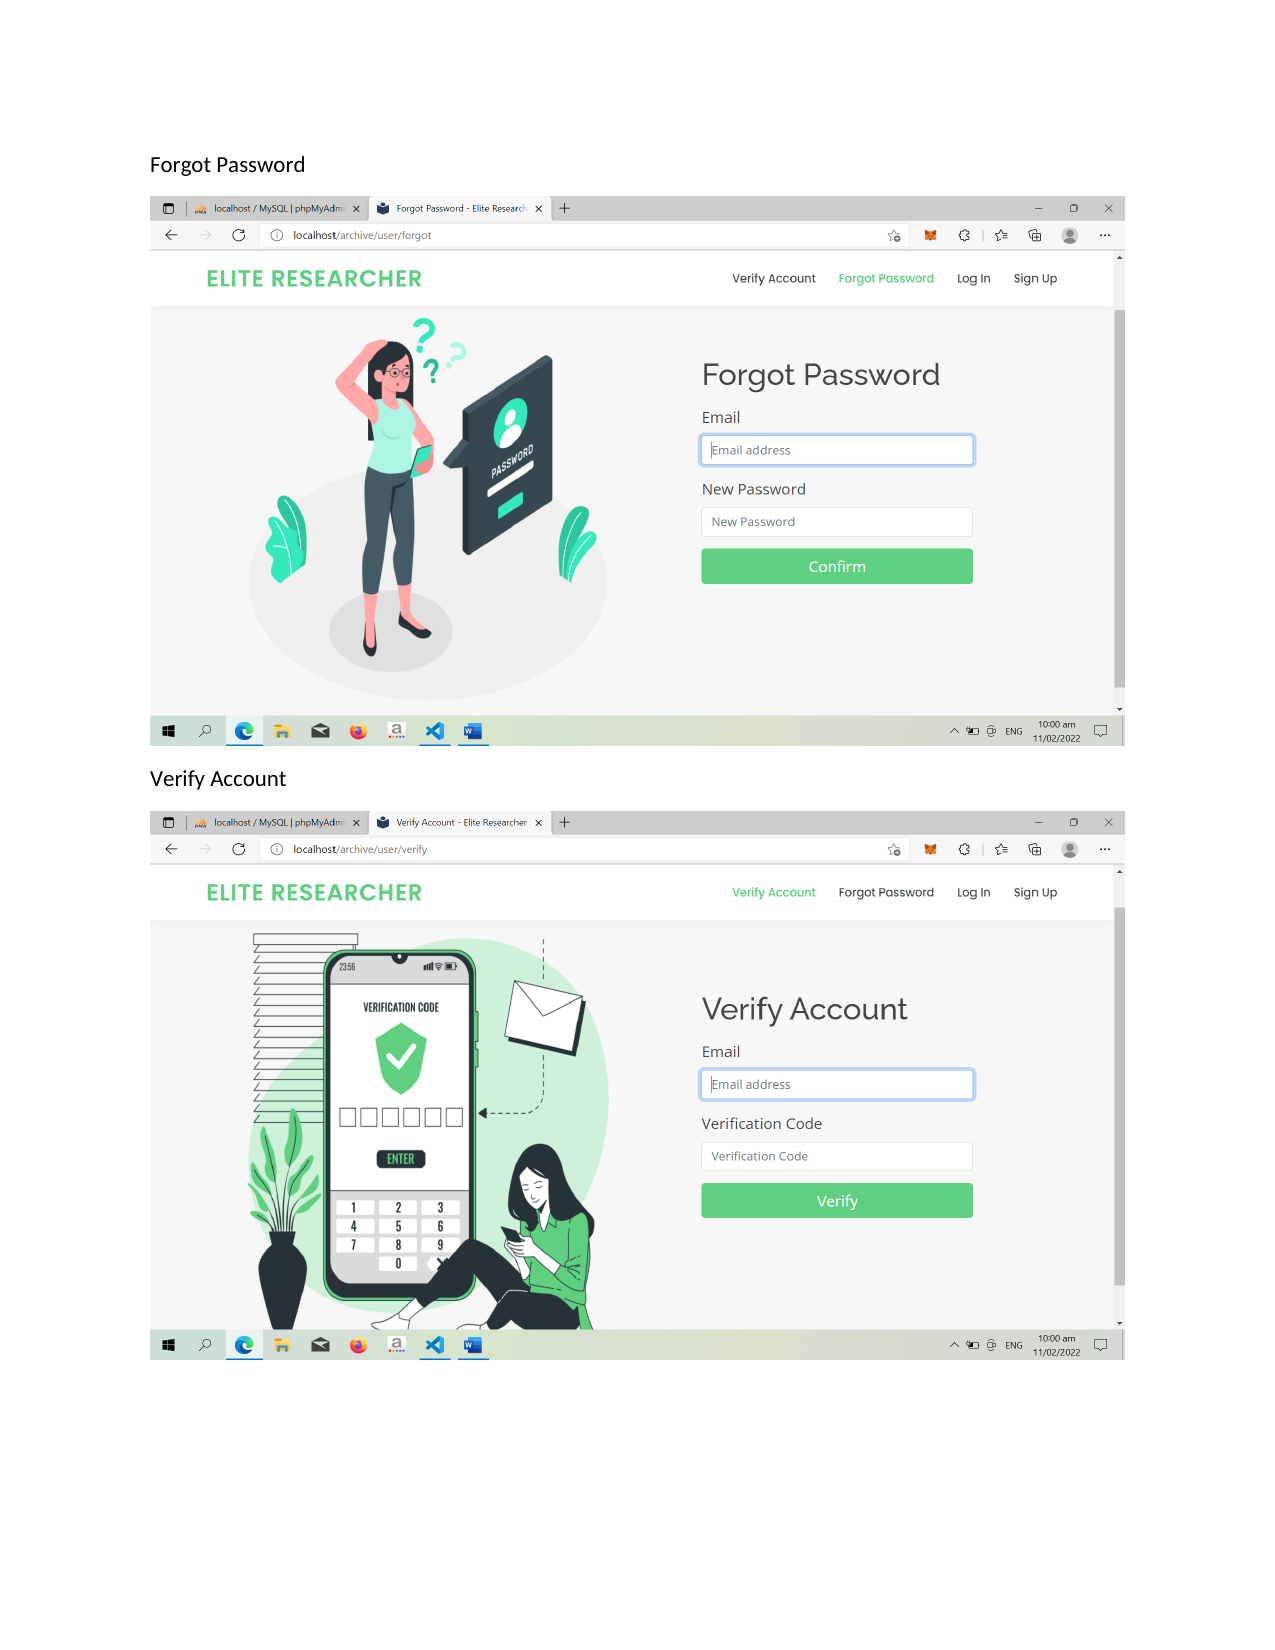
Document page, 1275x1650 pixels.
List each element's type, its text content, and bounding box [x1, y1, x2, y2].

text Verify Account [150, 764, 1125, 792]
picture [150, 196, 1125, 746]
text Forgot Password [150, 150, 1125, 178]
picture [150, 811, 1125, 1360]
